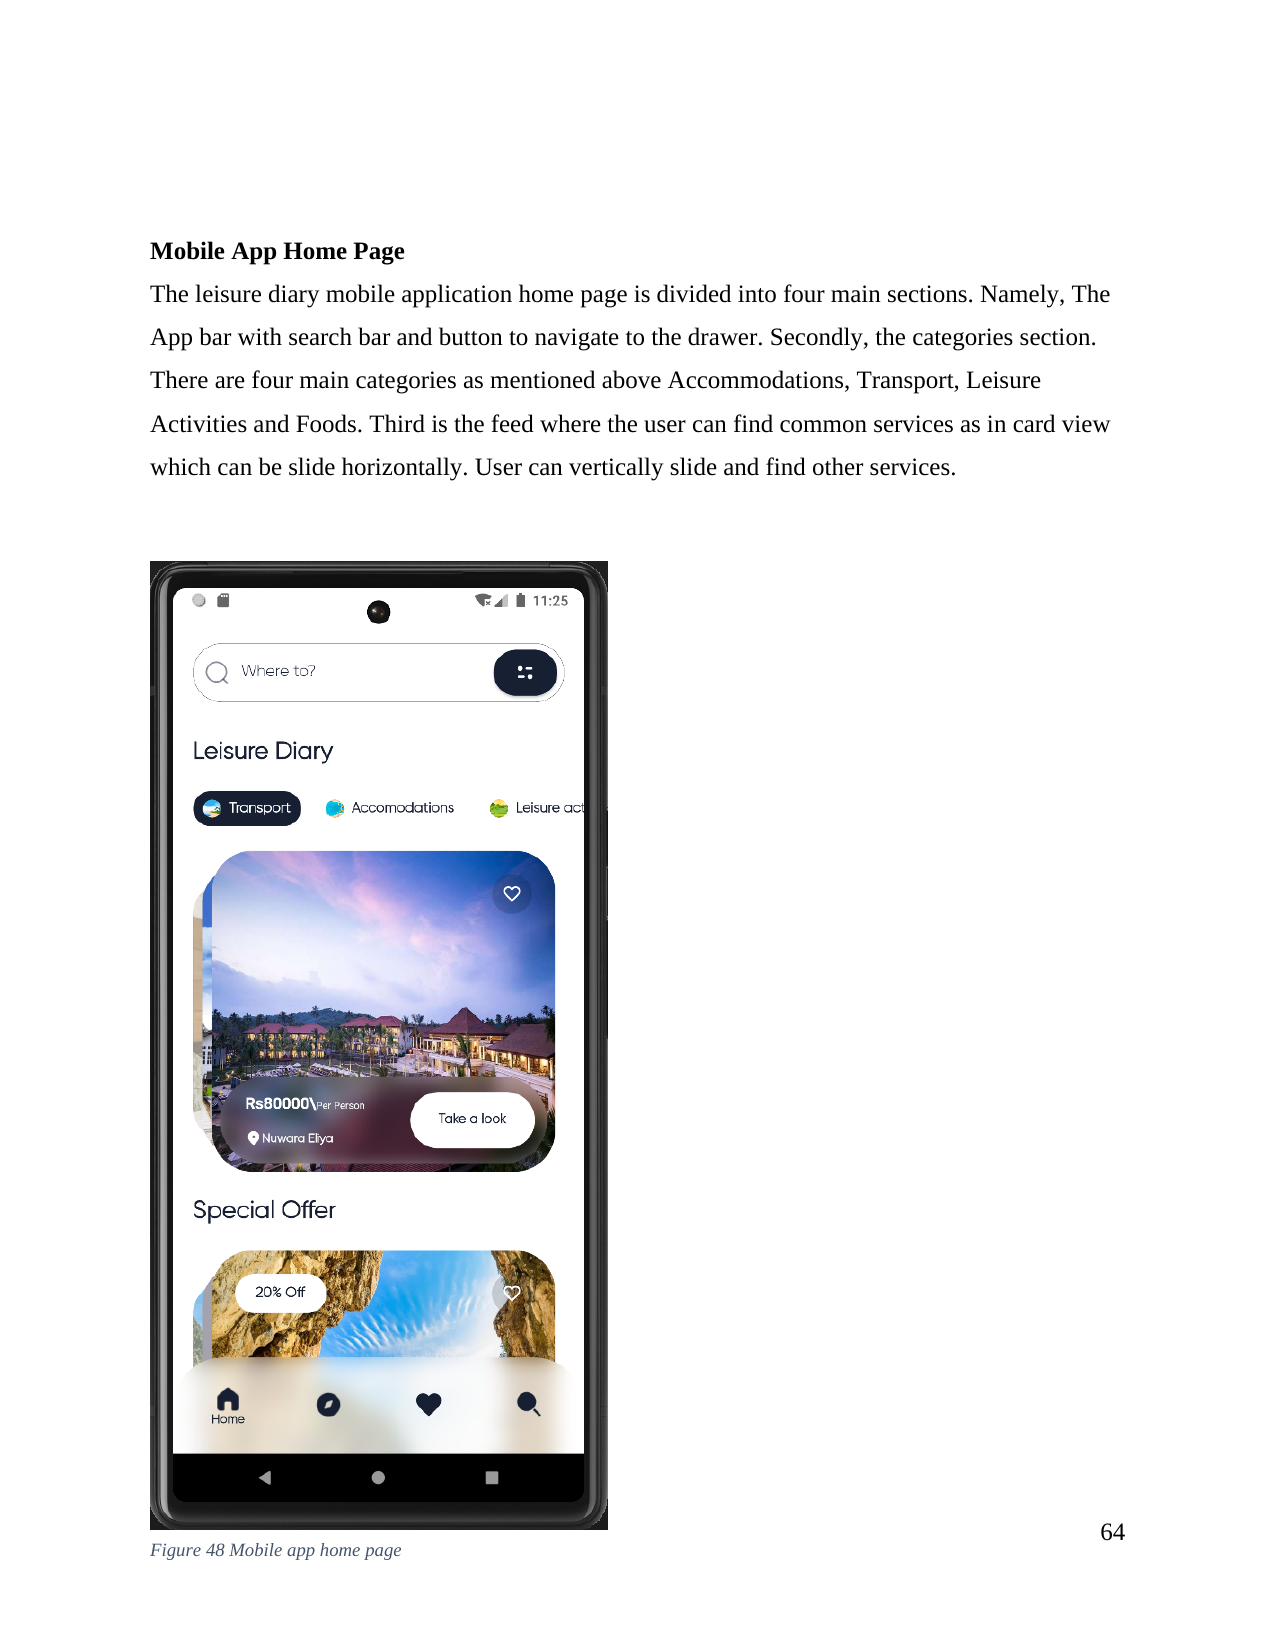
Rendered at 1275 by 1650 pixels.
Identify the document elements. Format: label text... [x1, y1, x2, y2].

picture [150, 561, 608, 1530]
text Mobile App Home Page [150, 236, 1125, 265]
text The leisure diary mobile application home page is divided into four main sections. Namely, The App bar with search bar and button to navigate to the drawer. Secondly, the categories section. There are four main categories as mentioned above Accommodations, Transport, Leisure Activities and Foods. Third is the feed where the user can find common services as in card view which can be slide horizontally. User can vertically slide and find other services. [150, 279, 1125, 481]
